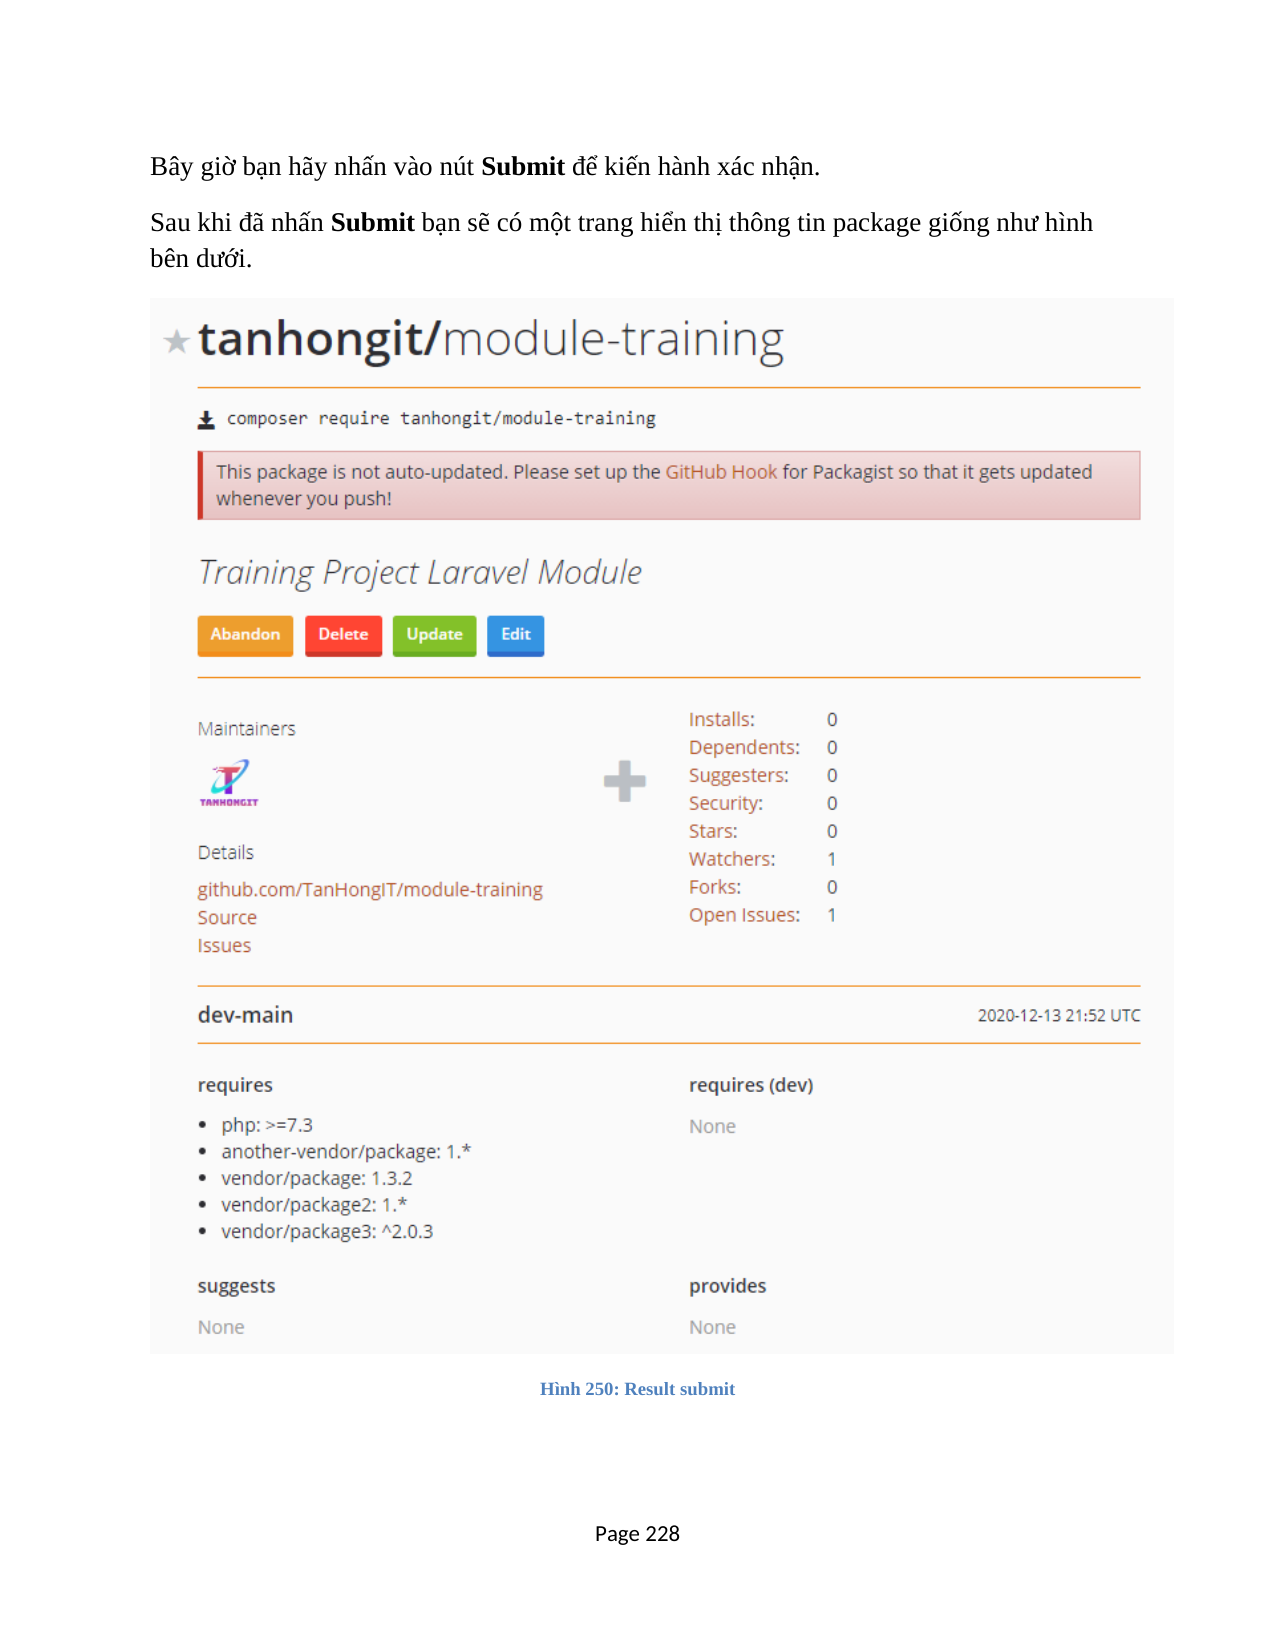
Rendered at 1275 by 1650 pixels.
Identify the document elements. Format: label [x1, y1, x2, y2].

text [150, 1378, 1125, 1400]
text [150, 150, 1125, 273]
picture [150, 298, 1174, 1354]
